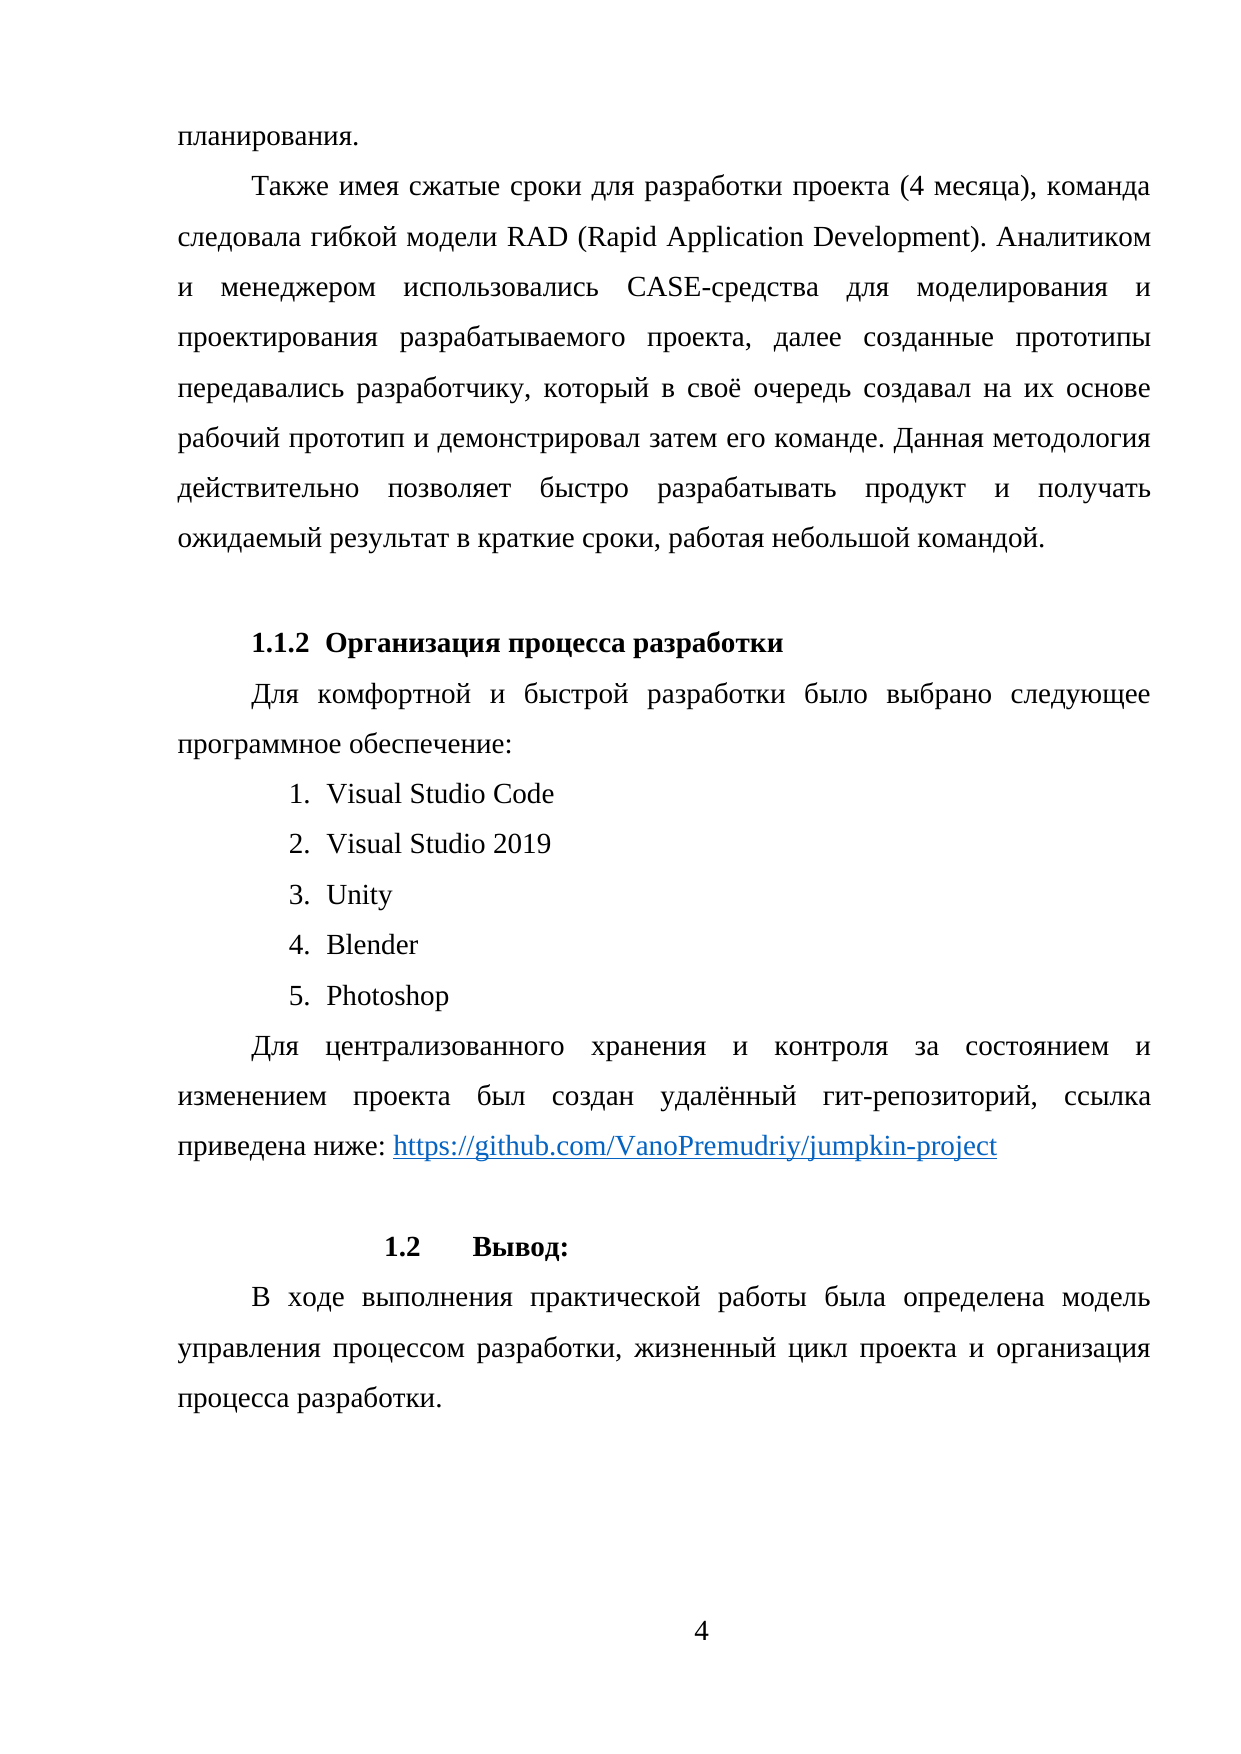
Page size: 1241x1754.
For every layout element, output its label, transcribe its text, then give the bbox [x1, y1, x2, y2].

text Для централизованного хранения и контроля за состоянием и изменением проекта был создан удалённый гит-репозиторий, ссылка приведена ниже: https://github.com/VanoPremudriy/jumpkin-project [177, 1028, 1152, 1162]
text В ходе выполнения практической работы была определена модель управления процессом разработки, жизненный цикл проекта и организация процесса разработки. [177, 1279, 1152, 1414]
list Visual Studio Code [288, 776, 1152, 810]
subtitle Вывод: [310, 1229, 1152, 1263]
list Blender [288, 927, 1152, 961]
text Для комфортной и быстрой разработки было выбрано следующее программное обеспечение: [177, 676, 1152, 759]
subtitle Организация процесса разработки [177, 625, 1152, 659]
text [177, 118, 1152, 152]
list Visual Studio 2019 [288, 827, 1152, 860]
list Unity [288, 877, 1152, 911]
list Photoshop [288, 978, 1152, 1011]
text Также имея сжатые сроки для разработки проекта (4 месяца), команда следовала гибкой модели RAD (Rapid Application Development). Аналитиком и менеджером использовались CASE-средства для моделирования и проектирования разрабатываемого проекта, далее созданные прототипы передавались разработчику, который в своё очередь создавал на их основе рабочий прототип и демонстрировал затем его команде. Данная методология действительно позволяет быстро разрабатывать продукт и получать ожидаемый результат в краткие сроки, работая небольшой командой. [177, 168, 1152, 554]
